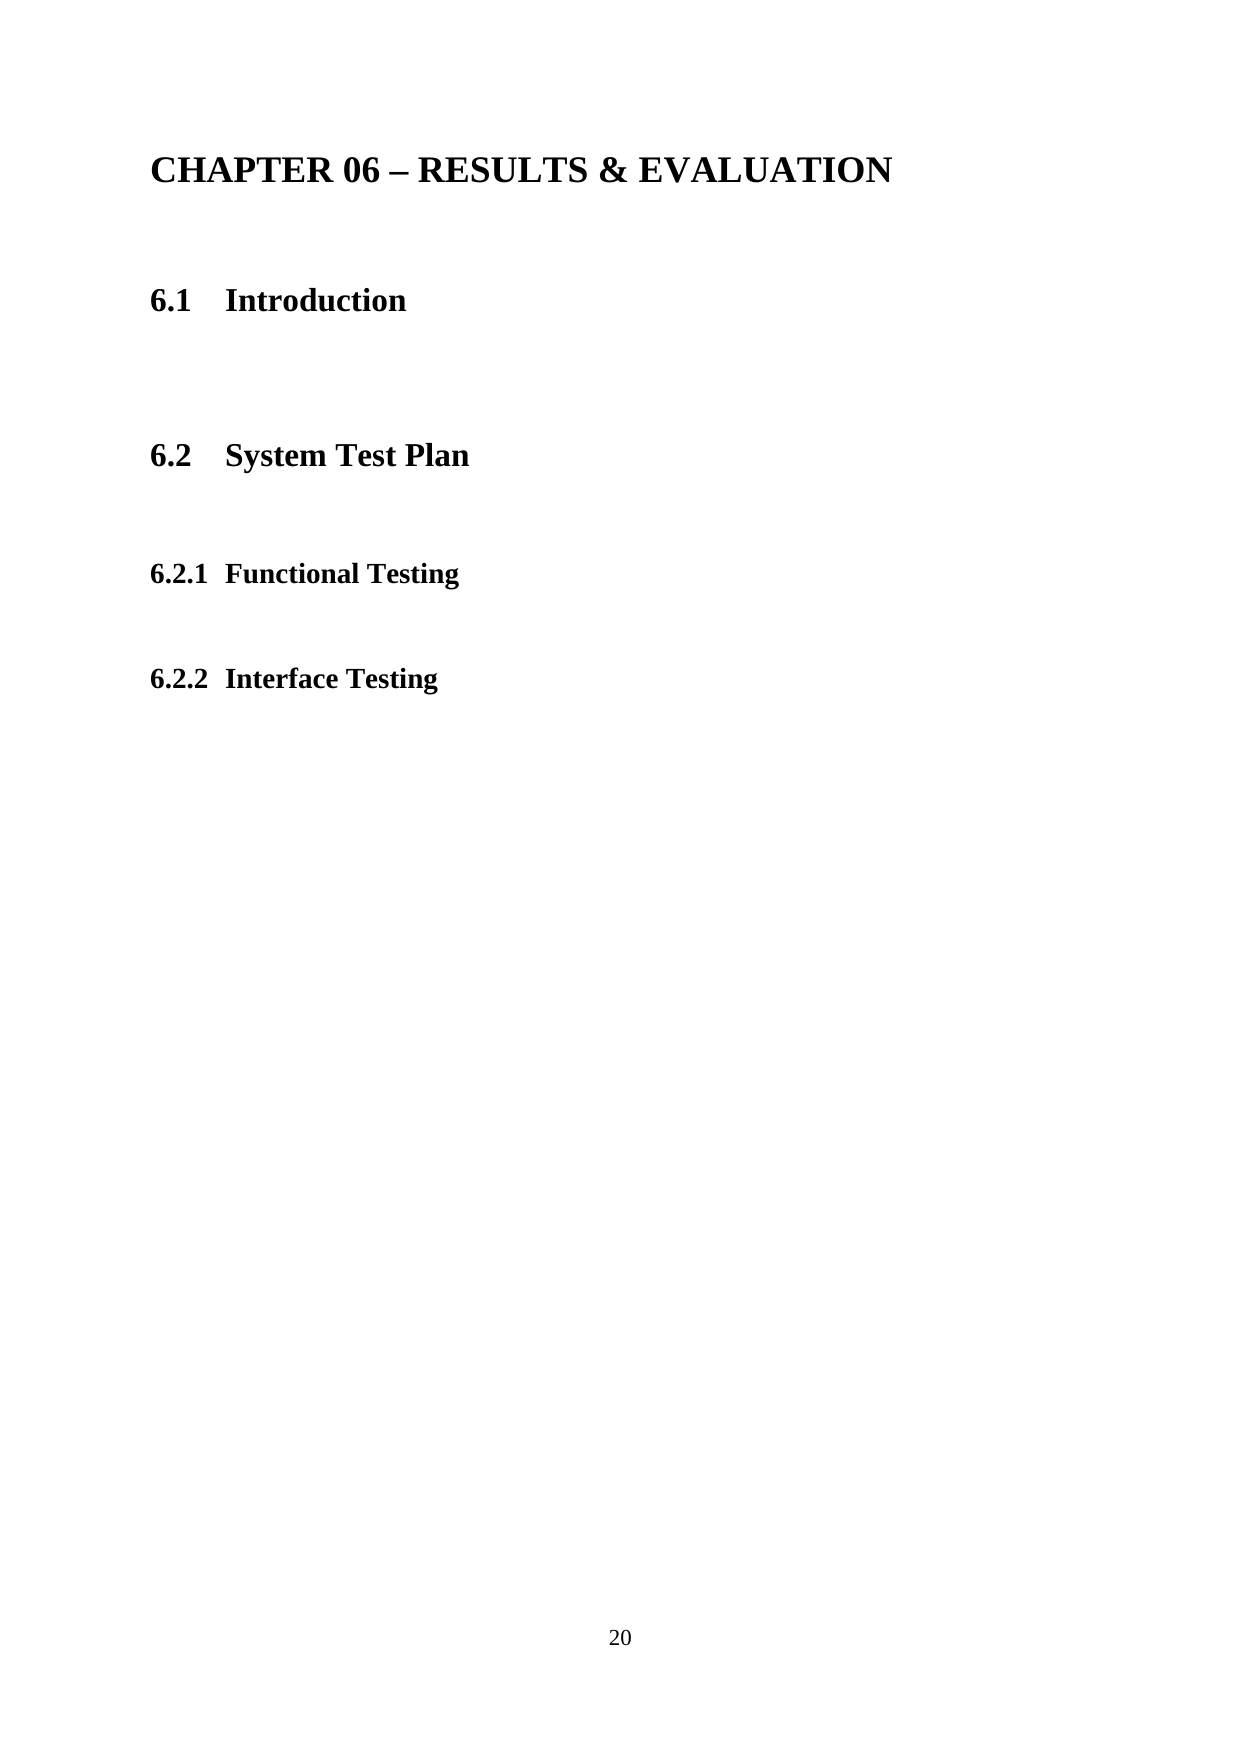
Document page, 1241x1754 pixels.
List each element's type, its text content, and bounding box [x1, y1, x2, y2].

subtitle CHAPTER 06 – RESULTS & EVALUATION [150, 148, 1103, 191]
subtitle Functional Testing [150, 556, 1103, 590]
subtitle Interface Testing [150, 661, 1103, 694]
subtitle Introduction [150, 281, 1103, 319]
subtitle System Test Plan [150, 435, 1103, 473]
